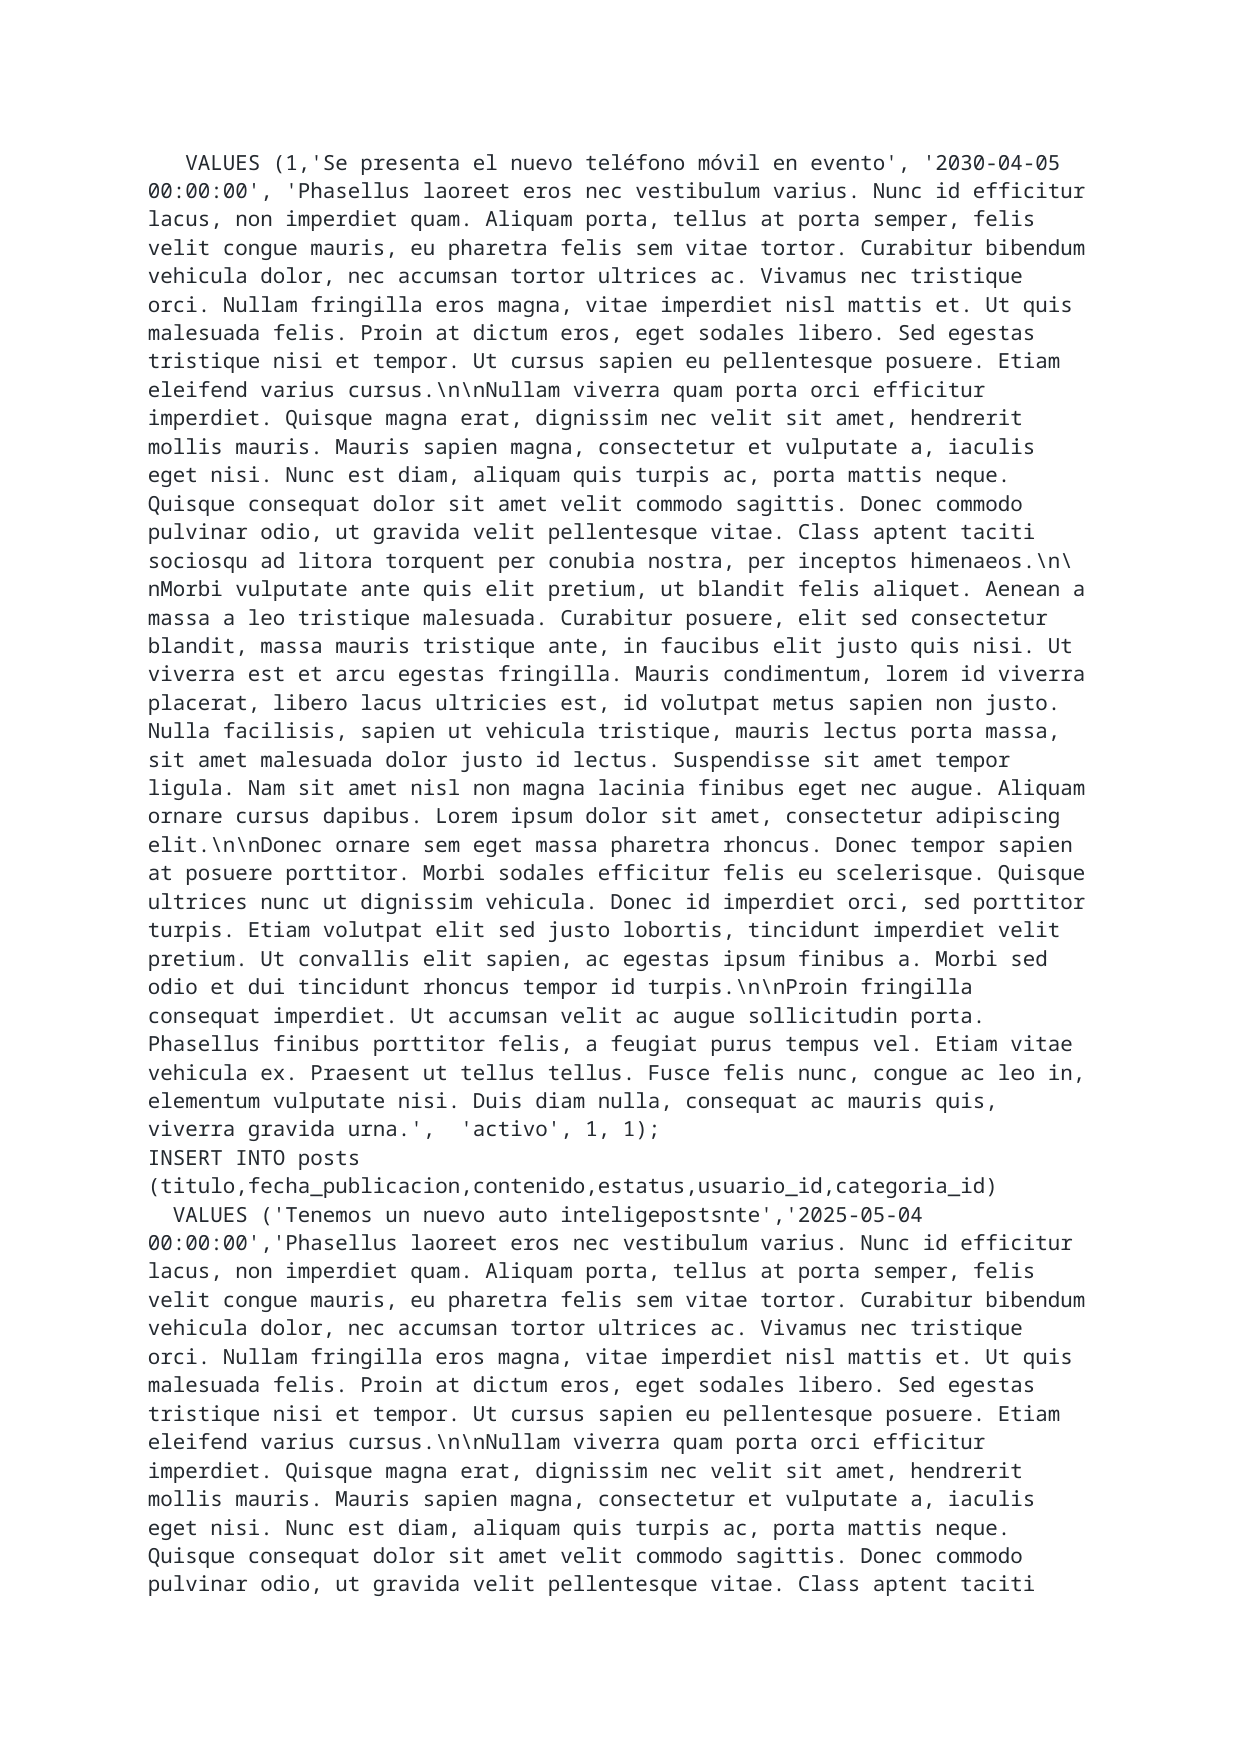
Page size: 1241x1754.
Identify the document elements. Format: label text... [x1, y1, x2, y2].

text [148, 1200, 1093, 1598]
text INSERT INTO posts (titulo,fecha_publicacion,contenido,estatus,usuario_id,categoria_id) [148, 1143, 1093, 1200]
text VALUES (1,'Se presenta el nuevo teléfono móvil en evento', '2030-04-05 00:00:00', 'Phasellus laoreet eros nec vestibulum varius. Nunc id efficitur lacus, non imperdiet quam. Aliquam porta, tellus at porta semper, felis velit congue mauris, eu pharetra felis sem vitae tortor. Curabitur bibendum vehicula dolor, nec accumsan tortor ultrices ac. Vivamus nec tristique orci. Nullam fringilla eros magna, vitae imperdiet nisl mattis et. Ut quis malesuada felis. Proin at dictum eros, eget sodales libero. Sed egestas tristique nisi et tempor. Ut cursus sapien eu pellentesque posuere. Etiam eleifend varius cursus.\n\nNullam viverra quam porta orci efficitur imperdiet. Quisque magna erat, dignissim nec velit sit amet, hendrerit mollis mauris. Mauris sapien magna, consectetur et vulputate a, iaculis eget nisi. Nunc est diam, aliquam quis turpis ac, porta mattis neque. Quisque consequat dolor sit amet velit commodo sagittis. Donec commodo pulvinar odio, ut gravida velit pellentesque vitae. Class aptent taciti sociosqu ad litora torquent per conubia nostra, per inceptos himenaeos.\n\nMorbi vulputate ante quis elit pretium, ut blandit felis aliquet. Aenean a massa a leo tristique malesuada. Curabitur posuere, elit sed consectetur blandit, massa mauris tristique ante, in faucibus elit justo quis nisi. Ut viverra est et arcu egestas fringilla. Mauris condimentum, lorem id viverra placerat, libero lacus ultricies est, id volutpat metus sapien non justo. Nulla facilisis, sapien ut vehicula tristique, mauris lectus porta massa, sit amet malesuada dolor justo id lectus. Suspendisse sit amet tempor ligula. Nam sit amet nisl non magna lacinia finibus eget nec augue. Aliquam ornare cursus dapibus. Lorem ipsum dolor sit amet, consectetur adipiscing elit.\n\nDonec ornare sem eget massa pharetra rhoncus. Donec tempor sapien at posuere porttitor. Morbi sodales efficitur felis eu scelerisque. Quisque ultrices nunc ut dignissim vehicula. Donec id imperdiet orci, sed porttitor turpis. Etiam volutpat elit sed justo lobortis, tincidunt imperdiet velit pretium. Ut convallis elit sapien, ac egestas ipsum finibus a. Morbi sed odio et dui tincidunt rhoncus tempor id turpis.\n\nProin fringilla consequat imperdiet. Ut accumsan velit ac augue sollicitudin porta. Phasellus finibus porttitor felis, a feugiat purus tempus vel. Etiam vitae vehicula ex. Praesent ut tellus tellus. Fusce felis nunc, congue ac leo in, elementum vulputate nisi. Duis diam nulla, consequat ac mauris quis, viverra gravida urna.', 'activo', 1, 1); [148, 148, 1093, 1143]
